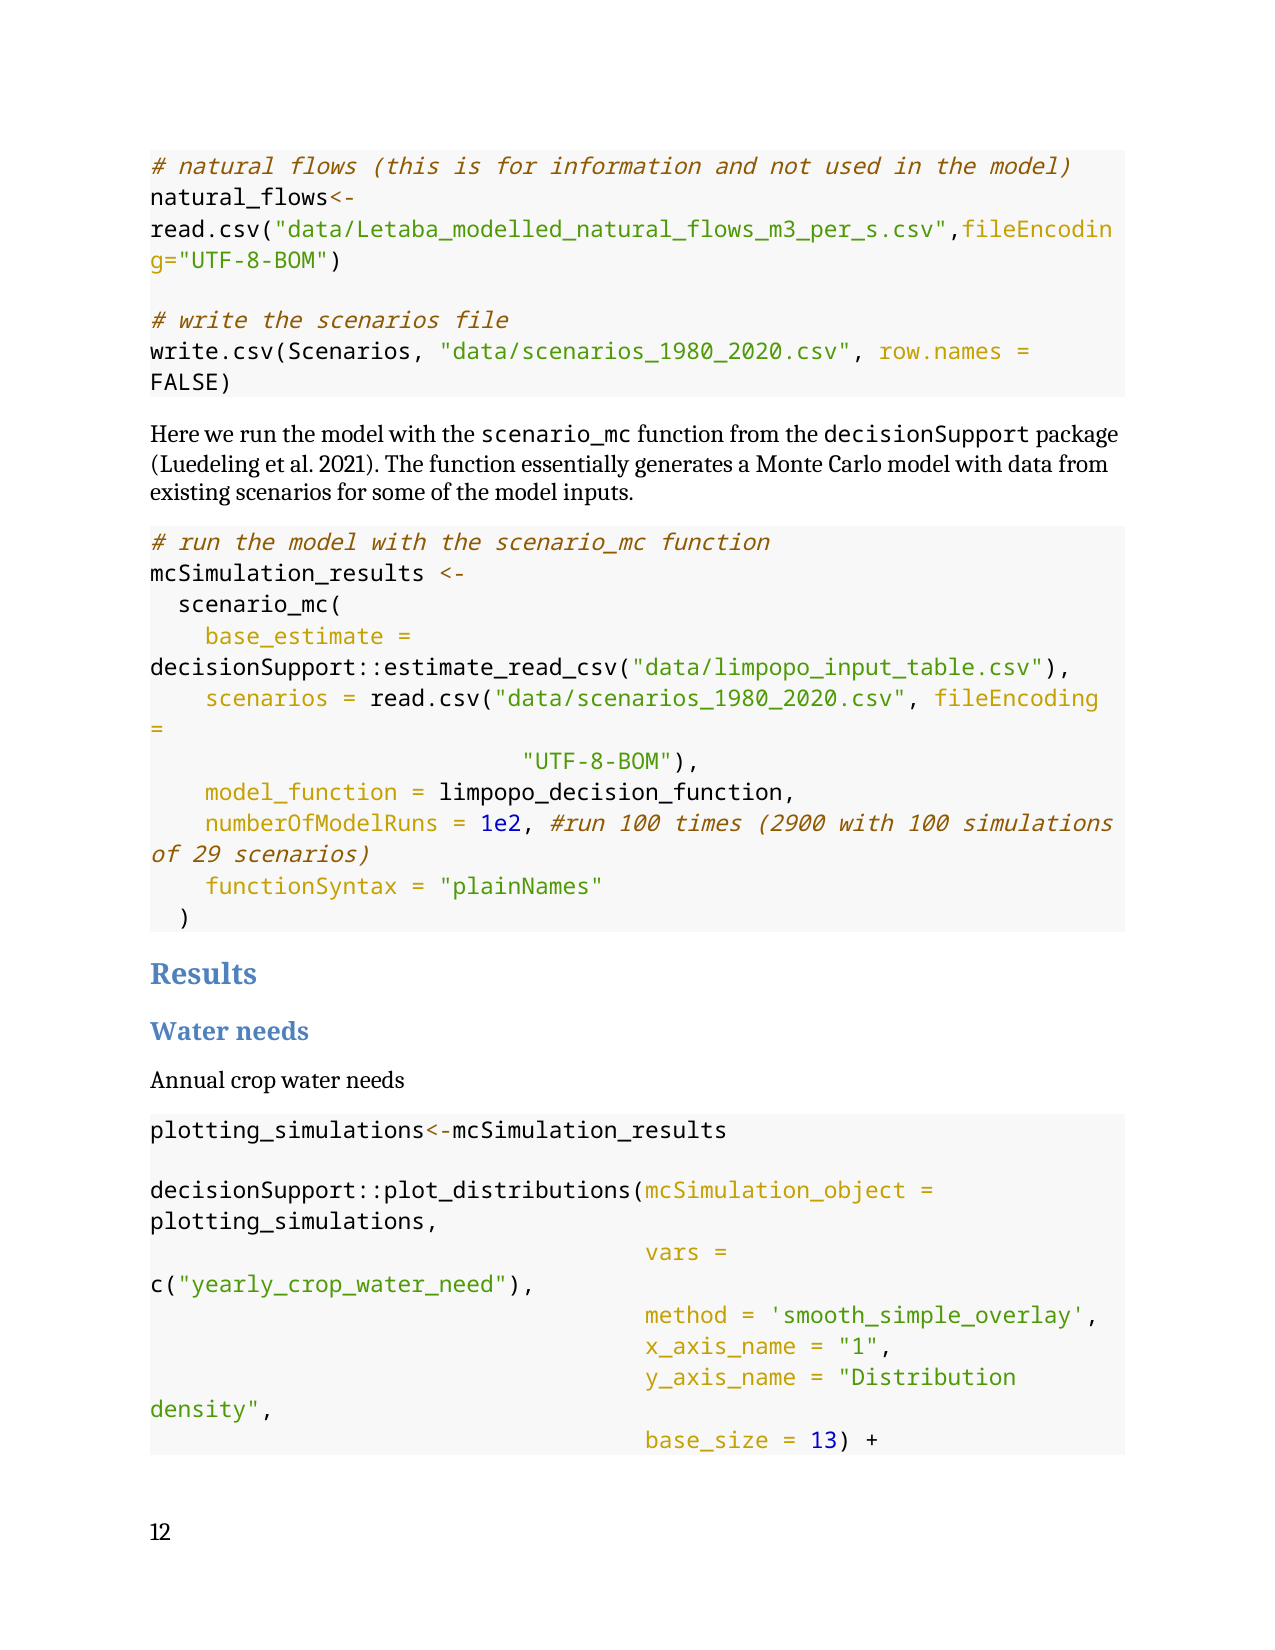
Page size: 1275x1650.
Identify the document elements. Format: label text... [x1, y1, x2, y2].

subtitle Water needs [150, 1013, 1125, 1047]
text Here we run the model with the scenario_mc function from the decisionSupport package (Luedeling et al. 2021). The function essentially generates a Monte Carlo model with data from existing scenarios for some of the model inputs. [150, 418, 1125, 507]
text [150, 150, 1125, 397]
subtitle Results [150, 953, 1125, 993]
text # run the model with the scenario_mc function mcSimulation_results <- scenario_mc( base_estimate = decisionSupport::estimate_read_csv("data/limpopo_input_table.csv"), scenarios = read.csv("data/scenarios_1980_2020.csv", fileEncoding = "UTF-8-BOM"), model_function = limpopo_decision_function, numberOfModelRuns = 1e2, #run 100 times (2900 with 100 simulations of 29 scenarios) functionSyntax = "plainNames" ) [150, 526, 1125, 932]
text Annual crop water needs [150, 1066, 1125, 1095]
